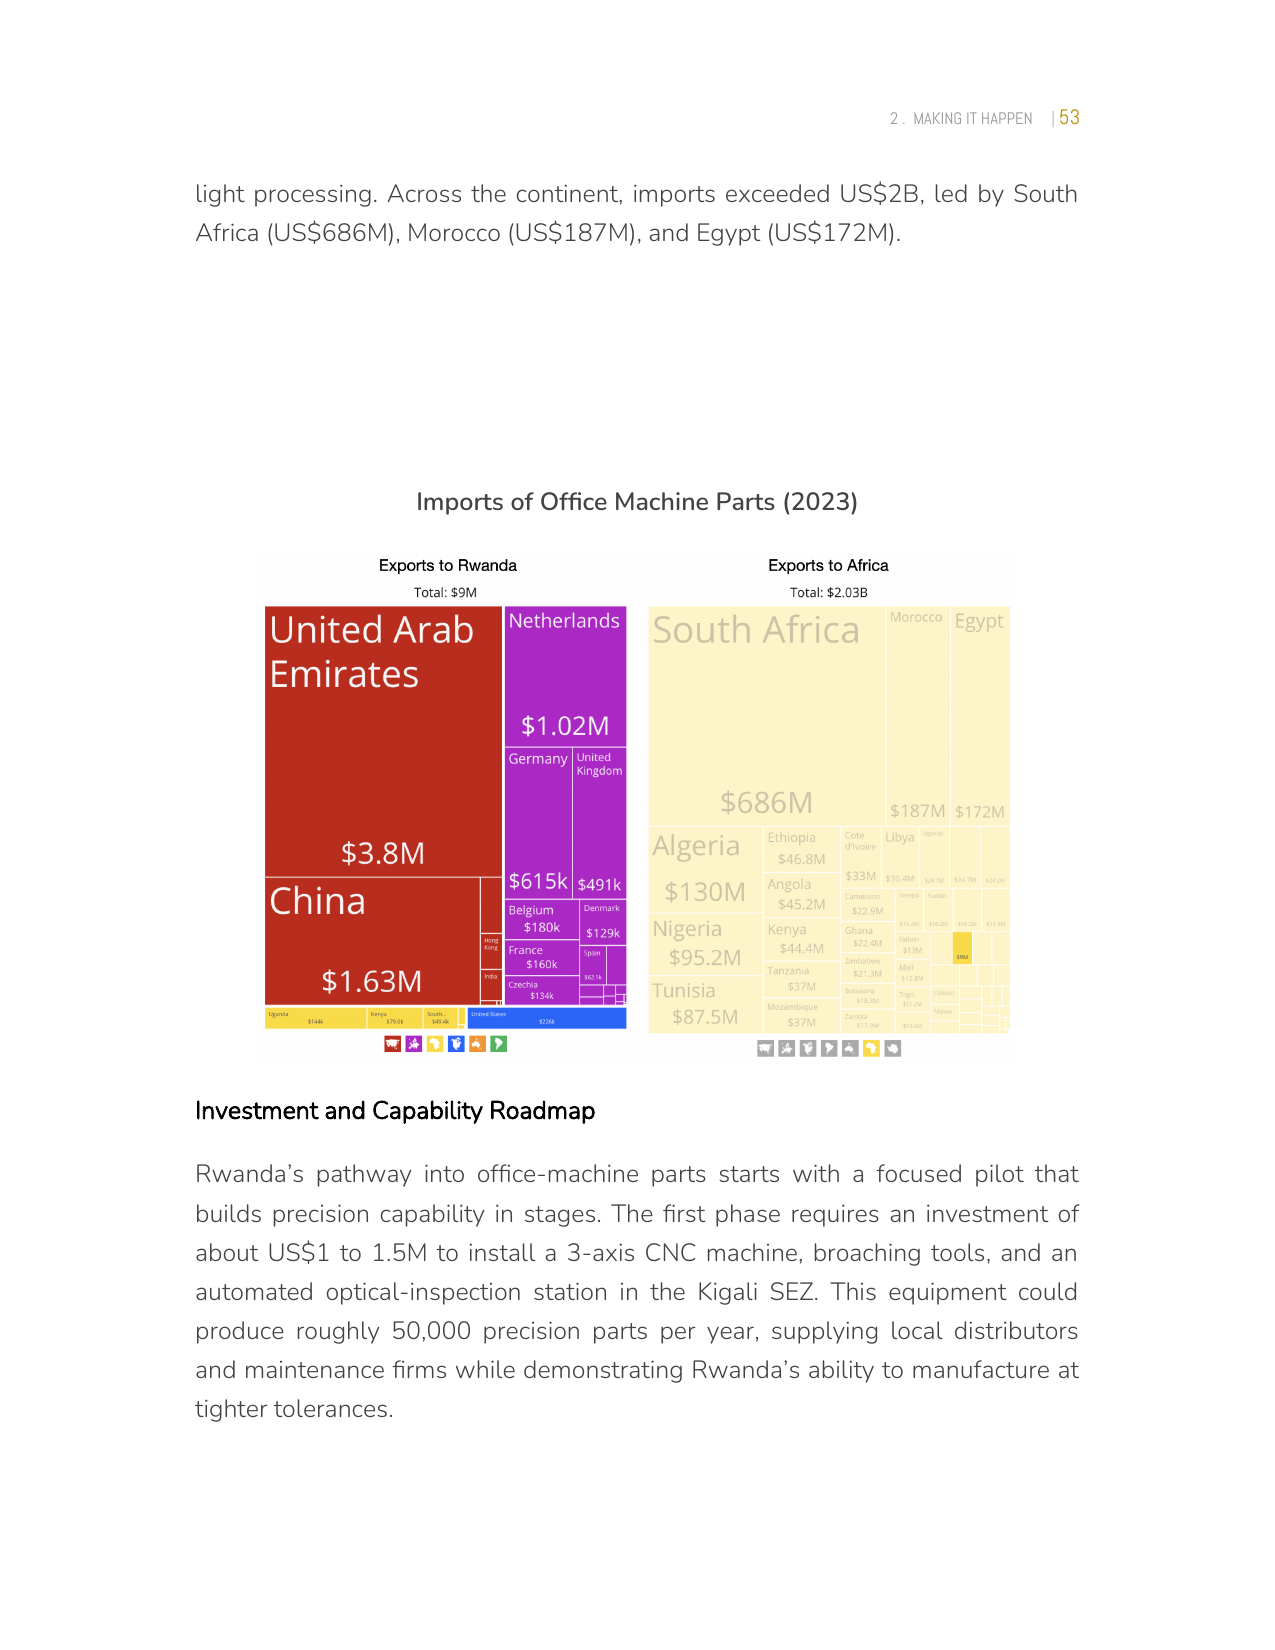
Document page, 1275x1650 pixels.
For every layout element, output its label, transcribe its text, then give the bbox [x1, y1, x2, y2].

text Investment and Capability Roadmap [195, 1093, 1080, 1127]
picture [258, 549, 1017, 1064]
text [195, 177, 1080, 250]
text Imports of Office Machine Parts (2023) [195, 485, 1080, 519]
text Rwanda’s pathway into office-machine parts starts with a focused pilot that builds precision capability in stages. The first phase requires an investment of about US$1 to 1.5M to install a 3-axis CNC machine, broaching tools, and an automated optical-inspection station in the Kigali SEZ. This equipment could produce roughly 50,000 precision parts per year, supplying local distributors and maintenance firms while demonstrating Rwanda’s ability to manufacture at tighter tolerances. [195, 1157, 1080, 1427]
